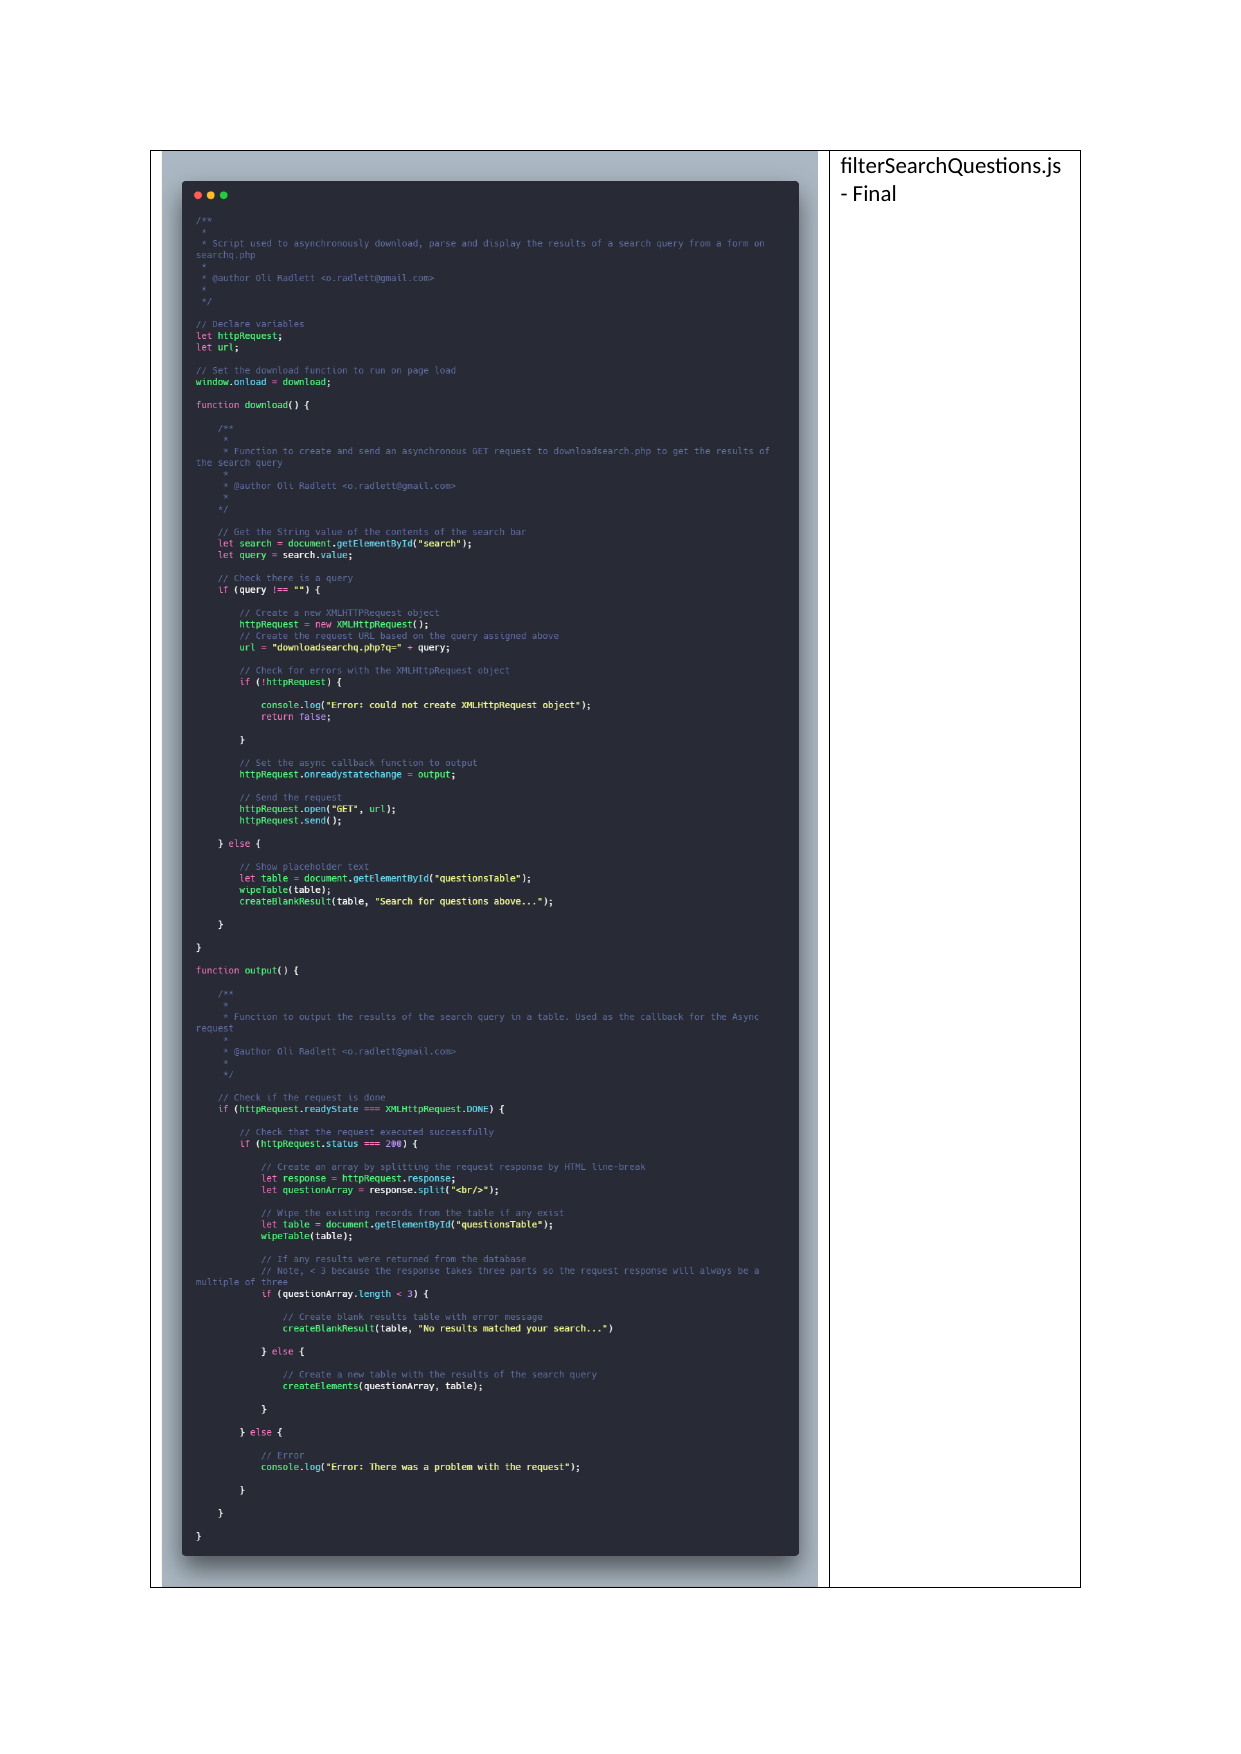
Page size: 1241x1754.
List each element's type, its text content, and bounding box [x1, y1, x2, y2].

table_cell filterSearchQuestions.js - Final [830, 151, 1080, 1587]
table_cell [151, 151, 161, 1587]
picture [161, 151, 818, 1587]
table_cell [818, 151, 829, 1587]
